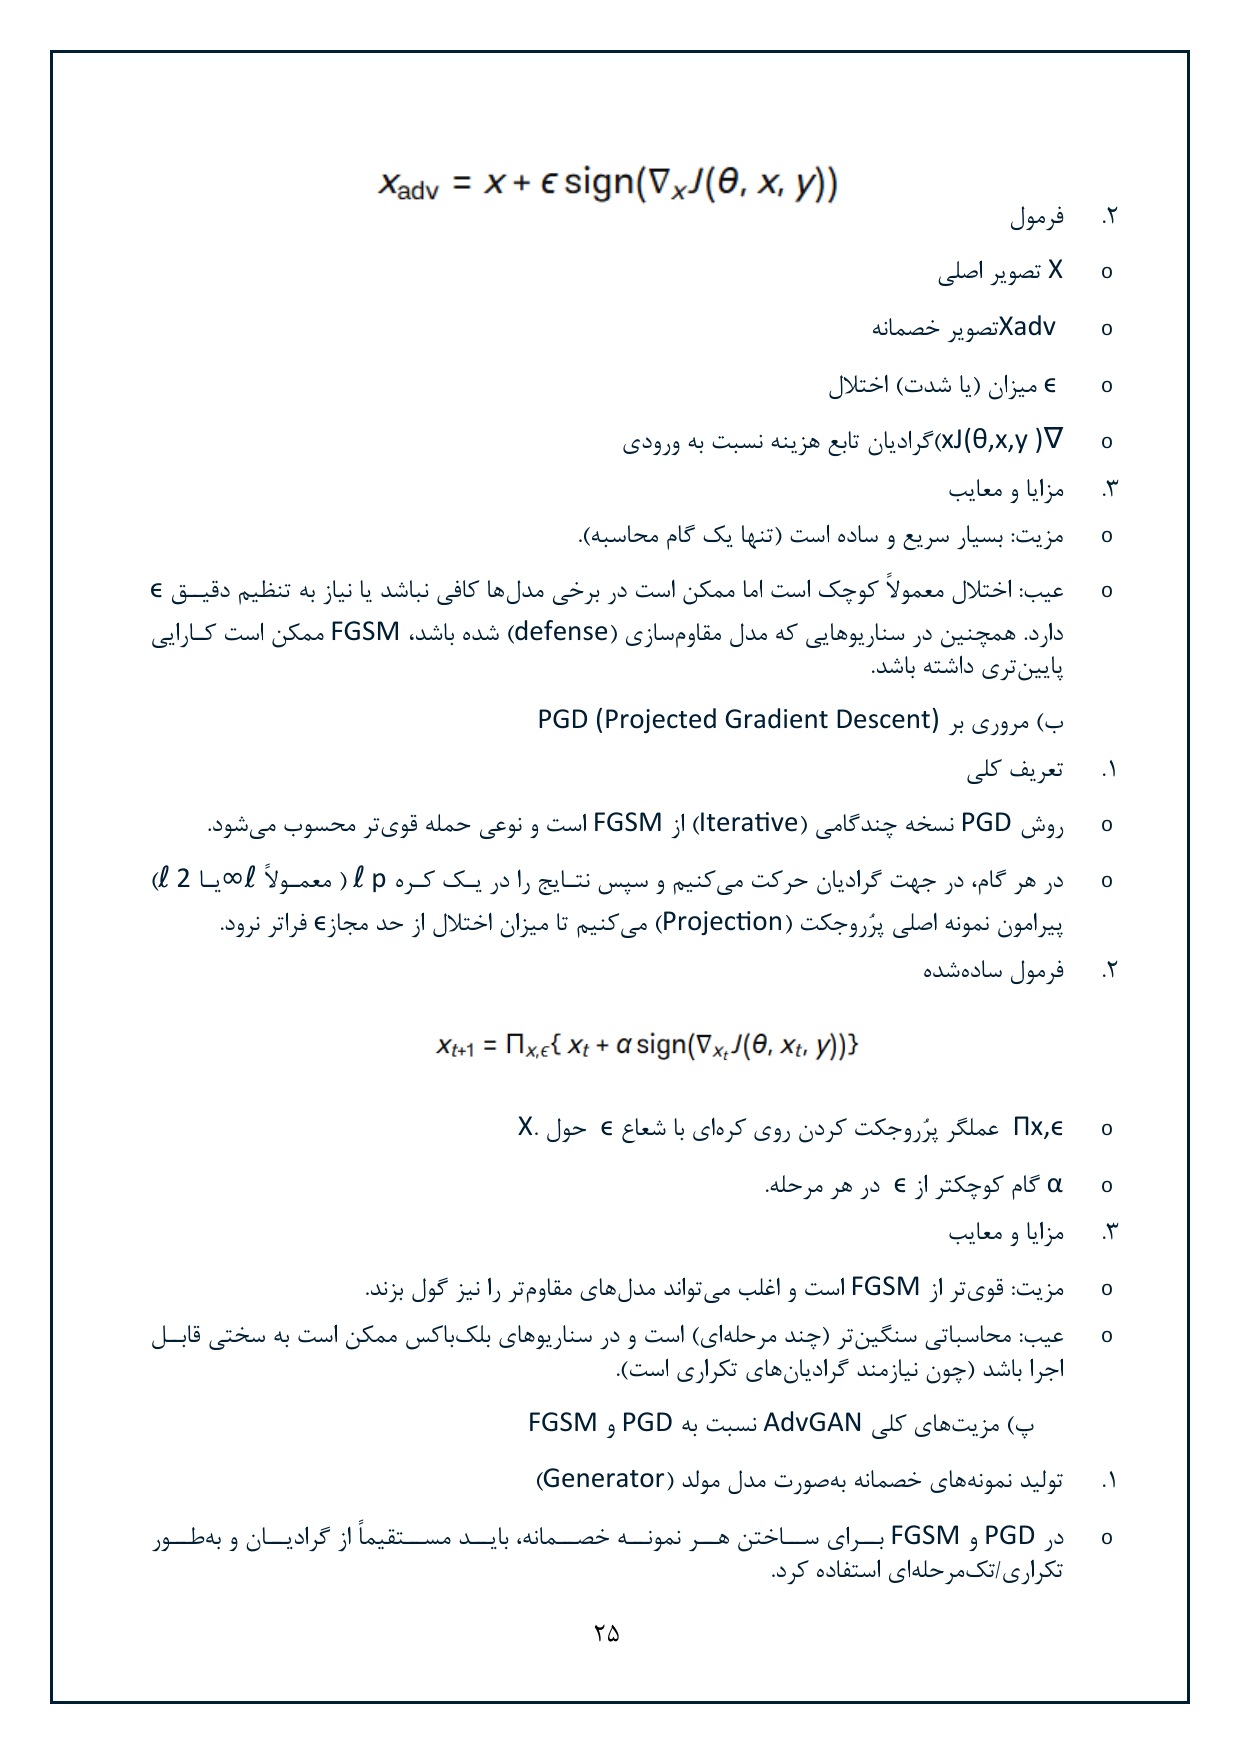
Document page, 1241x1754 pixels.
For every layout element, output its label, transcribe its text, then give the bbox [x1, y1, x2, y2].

list X تصویر اصلی [150, 251, 1101, 289]
text ب) مروری بر PGD (Projected Gradient Descent) [150, 700, 1063, 739]
list در هر گام، در جهت گرادیان حرکت می‌کنیم و سپس نتایج را در یک کره ℓp ( معمولاً ℓ∞یا ℓ2) پیرامون نمونه اصلی پرُروجکت (Projection) می‌کنیم تا میزان اختلال از حد مجازϵ فراتر نرود. [150, 859, 1101, 941]
list تعریف کلی [150, 757, 1101, 786]
text پ) مزیت‌های کلی AdvGAN نسبت به PGD و FGSM [150, 1403, 1063, 1441]
list مزیت: بسیار سریع و ساده است (تنها یک گام محاسبه). [150, 523, 1101, 552]
picture [423, 1004, 871, 1091]
list ϵ میزان (یا شدت) اختلال [150, 364, 1101, 402]
list Πx,ϵ عملگر پرُروجکت کردن روی کره‌ای با شعاع ϵ حول .X [150, 1107, 1101, 1146]
list مزیت: قوی‌تر از FGSM است و اغلب می‌تواند مدل‌های مقاوم‌تر را نیز گول بزند. [150, 1267, 1101, 1305]
picture [368, 150, 853, 224]
list Xadvتصویر خصمانه [150, 307, 1101, 345]
list فرمول ساده‌شده [150, 959, 1101, 988]
list روش PGD نسخه چندگامی (Iterative) از FGSM است و نوعی حمله قوی‌تر محسوب می‌شود. [150, 803, 1101, 841]
list عیب: اختلال معمولاً کوچک است اما ممکن است در برخی مدل‌ها کافی نباشد یا نیاز به تنظیم دقیق ϵ دارد. همچنین در سناریوهایی که مدل مقاوم‌سازی (defense) شده باشد، FGSM ممکن است کارایی پایین‌تری داشته باشد. [150, 569, 1101, 683]
list عیب: محاسباتی سنگین‌تر (چند مرحله‌ای) است و در سناریوهای بلک‌باکس ممکن است به سختی قابل اجرا باشد (چون نیازمند گرادیان‌های تکراری است). [150, 1323, 1101, 1386]
list تولید نمونه‌های خصمانه به‌صورت مدل مولد (Generator) [150, 1459, 1101, 1498]
list α گام کوچکتر از ϵ در هر مرحله. [150, 1164, 1101, 1202]
list مزایا و معایب [150, 1221, 1101, 1250]
list ∇xJ(θ,x,y ))گرادیان تابع هزینه نسبت به ورودی [150, 420, 1101, 458]
list مزایا و معایب [150, 477, 1101, 506]
list در PGD و FGSM برای ساختن هر نمونه خصمانه، باید مستقیماً از گرادیان و به‌طور تکراری/تک‌مرحله‌ای استفاده کرد. [150, 1516, 1101, 1588]
